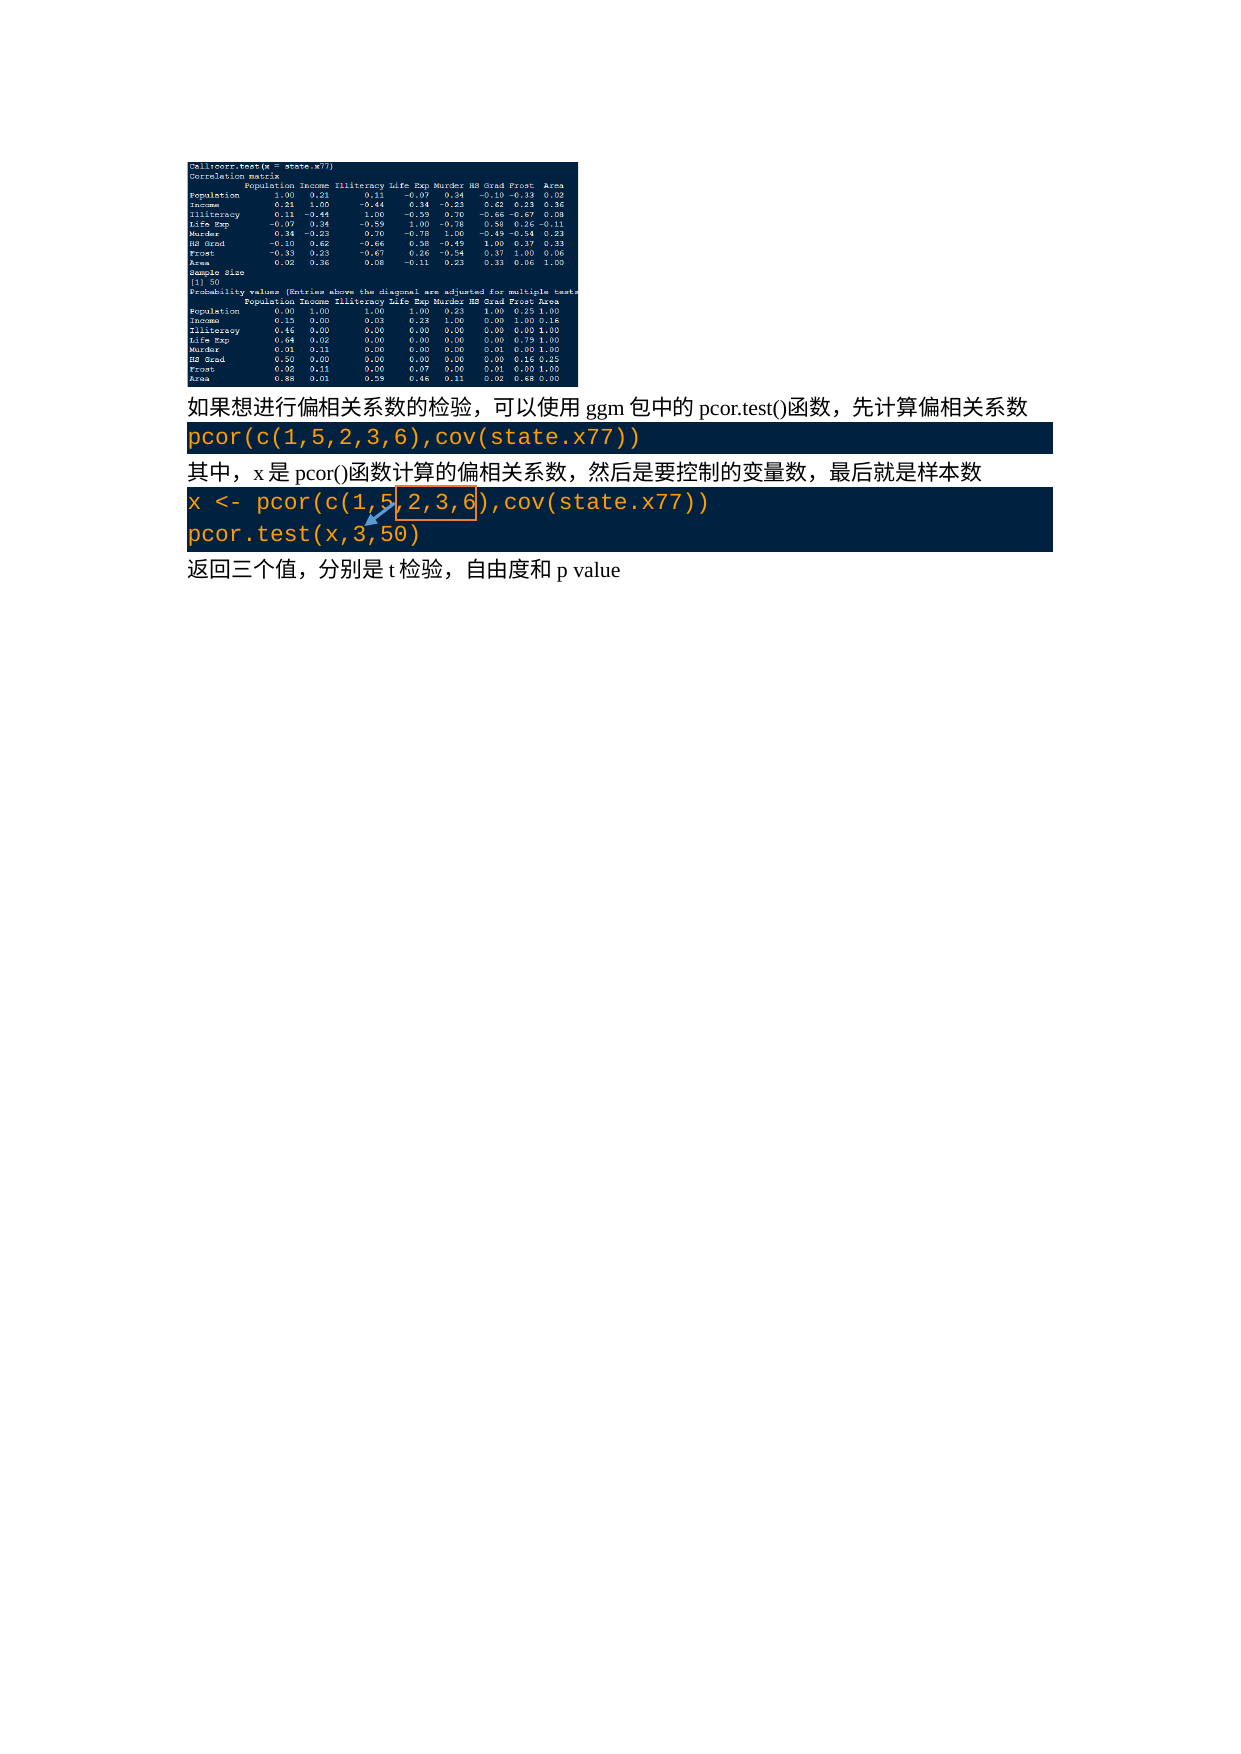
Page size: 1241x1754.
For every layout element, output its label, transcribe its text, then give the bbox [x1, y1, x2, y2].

text 其中，x是pcor()函数计算的偏相关系数，然后是要控制的变量数，最后就是样本数 [187, 454, 1053, 487]
text x <- pcor(c(1,5,2,3,6),cov(state.x77)) [187, 487, 395, 519]
text 如果想进行偏相关系数的检验，可以使用ggm包中的pcor.test()函数，先计算偏相关系数 [187, 389, 1053, 422]
text x <- pcor(c(1,5,2,3,6),cov(state.x77)) [397, 487, 475, 519]
text x <- pcor(c(1,5,2,3,6),cov(state.x77)) [477, 487, 1053, 519]
text pcor(c(1,5,2,3,6),cov(state.x77)) [187, 422, 1053, 454]
text 返回三个值，分别是t检验，自由度和p value [187, 552, 1053, 584]
text pcor.test(x,3,50) [187, 519, 1053, 552]
picture [187, 162, 579, 387]
